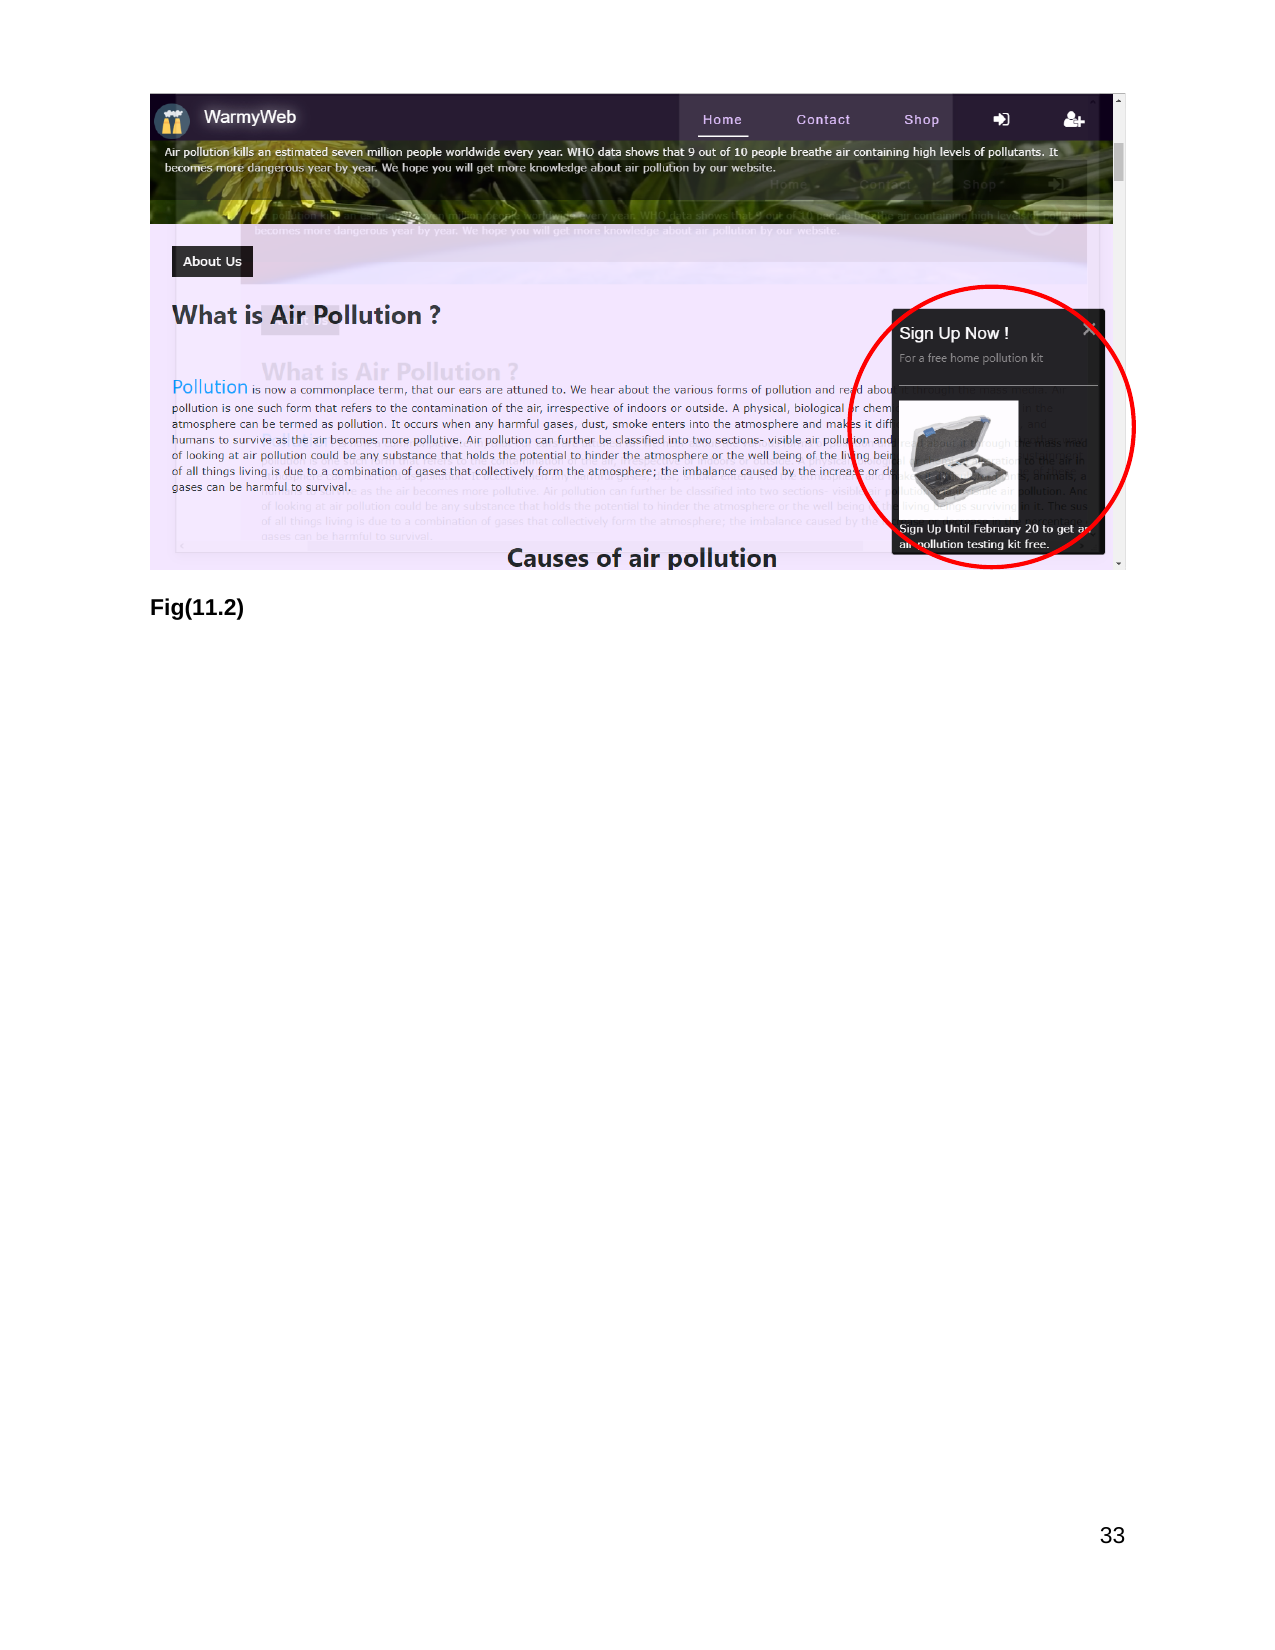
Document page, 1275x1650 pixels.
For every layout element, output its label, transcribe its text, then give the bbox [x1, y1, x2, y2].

picture [852, 289, 1125, 565]
picture [1001, 484, 1125, 570]
picture [150, 93, 1125, 570]
text Fig(11.2) [150, 594, 1125, 620]
